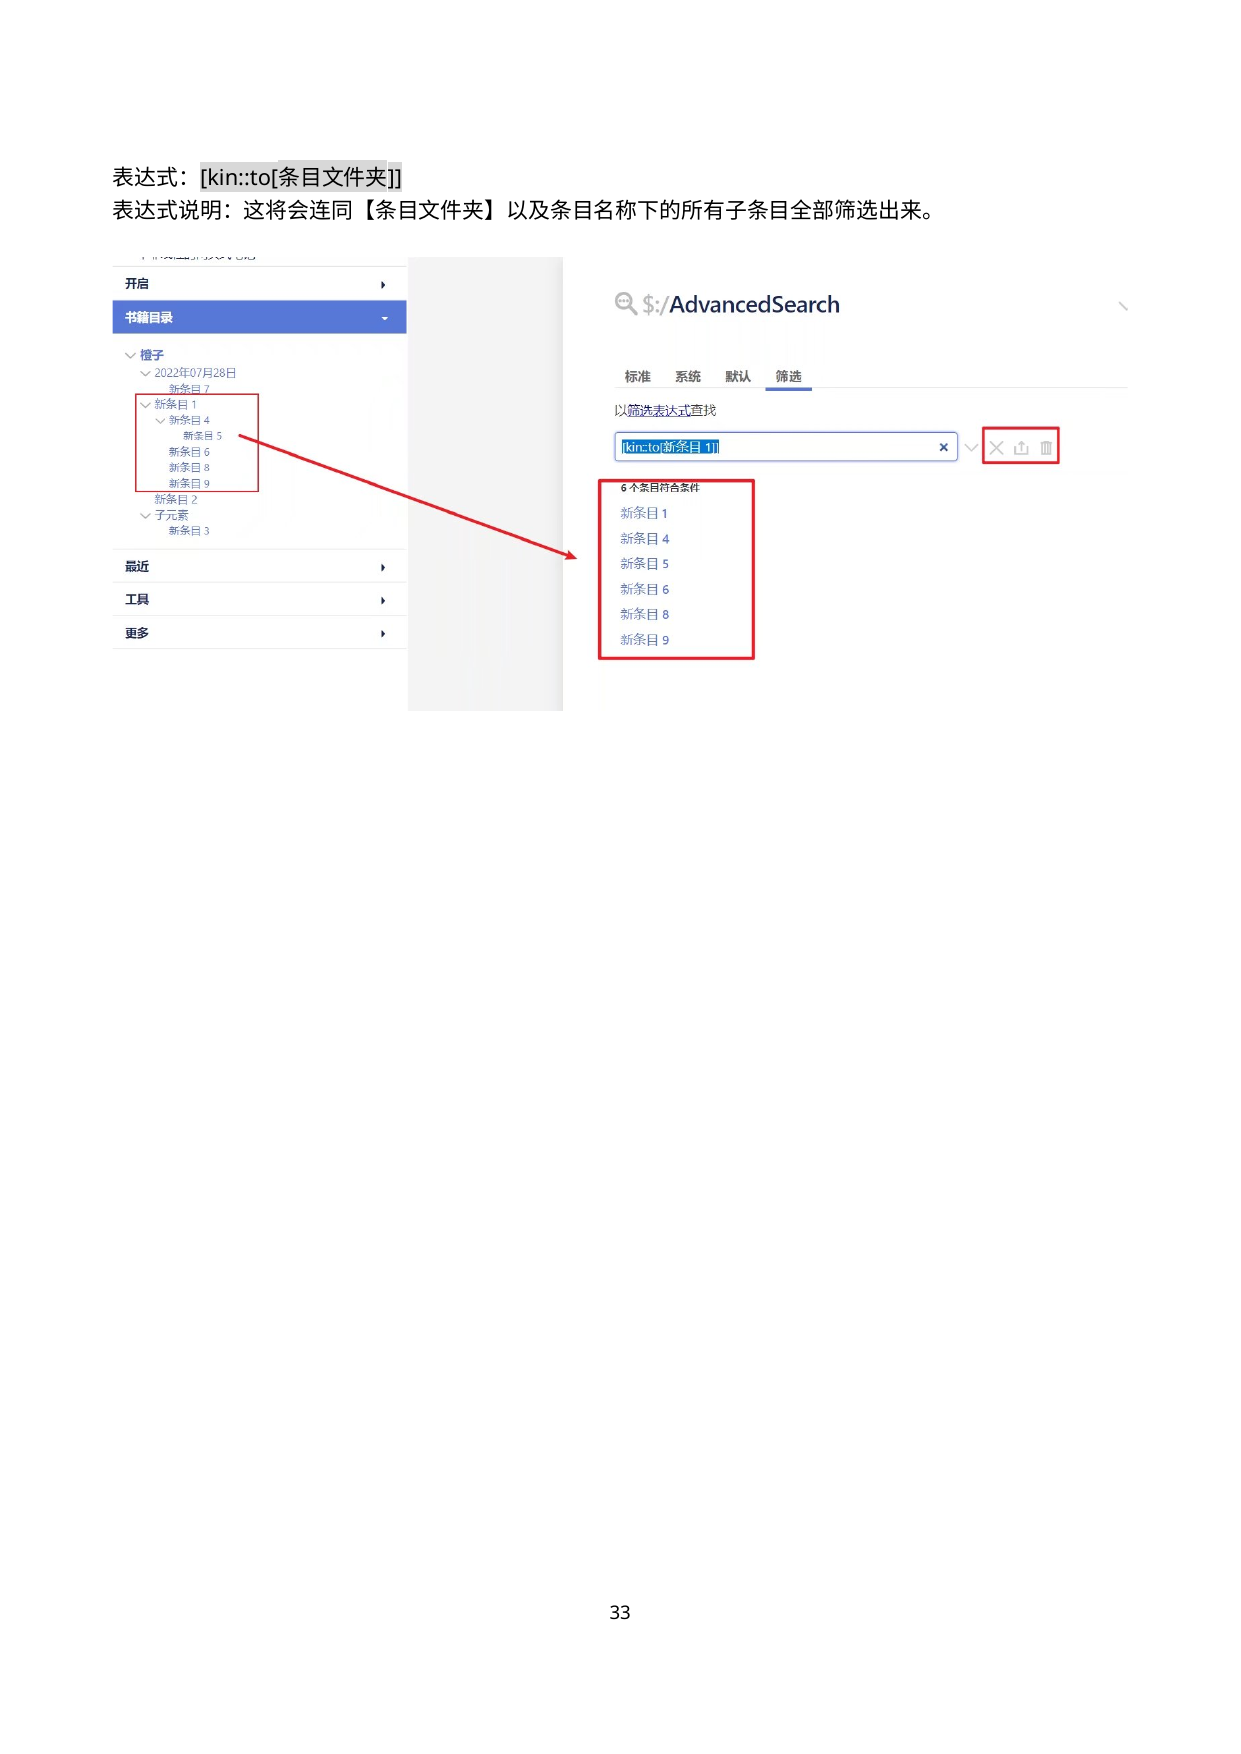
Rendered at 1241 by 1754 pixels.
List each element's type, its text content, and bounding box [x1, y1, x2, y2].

picture [112, 257, 1128, 711]
text 表达式：[kin::to[条目文件夹]] [112, 160, 278, 192]
text 表达式说明：这将会连同【条目文件夹】以及条目名称下的所有子条目全部筛选出来。 [112, 192, 1128, 225]
text 表达式：[kin::to[条目文件夹]] [387, 160, 1128, 192]
